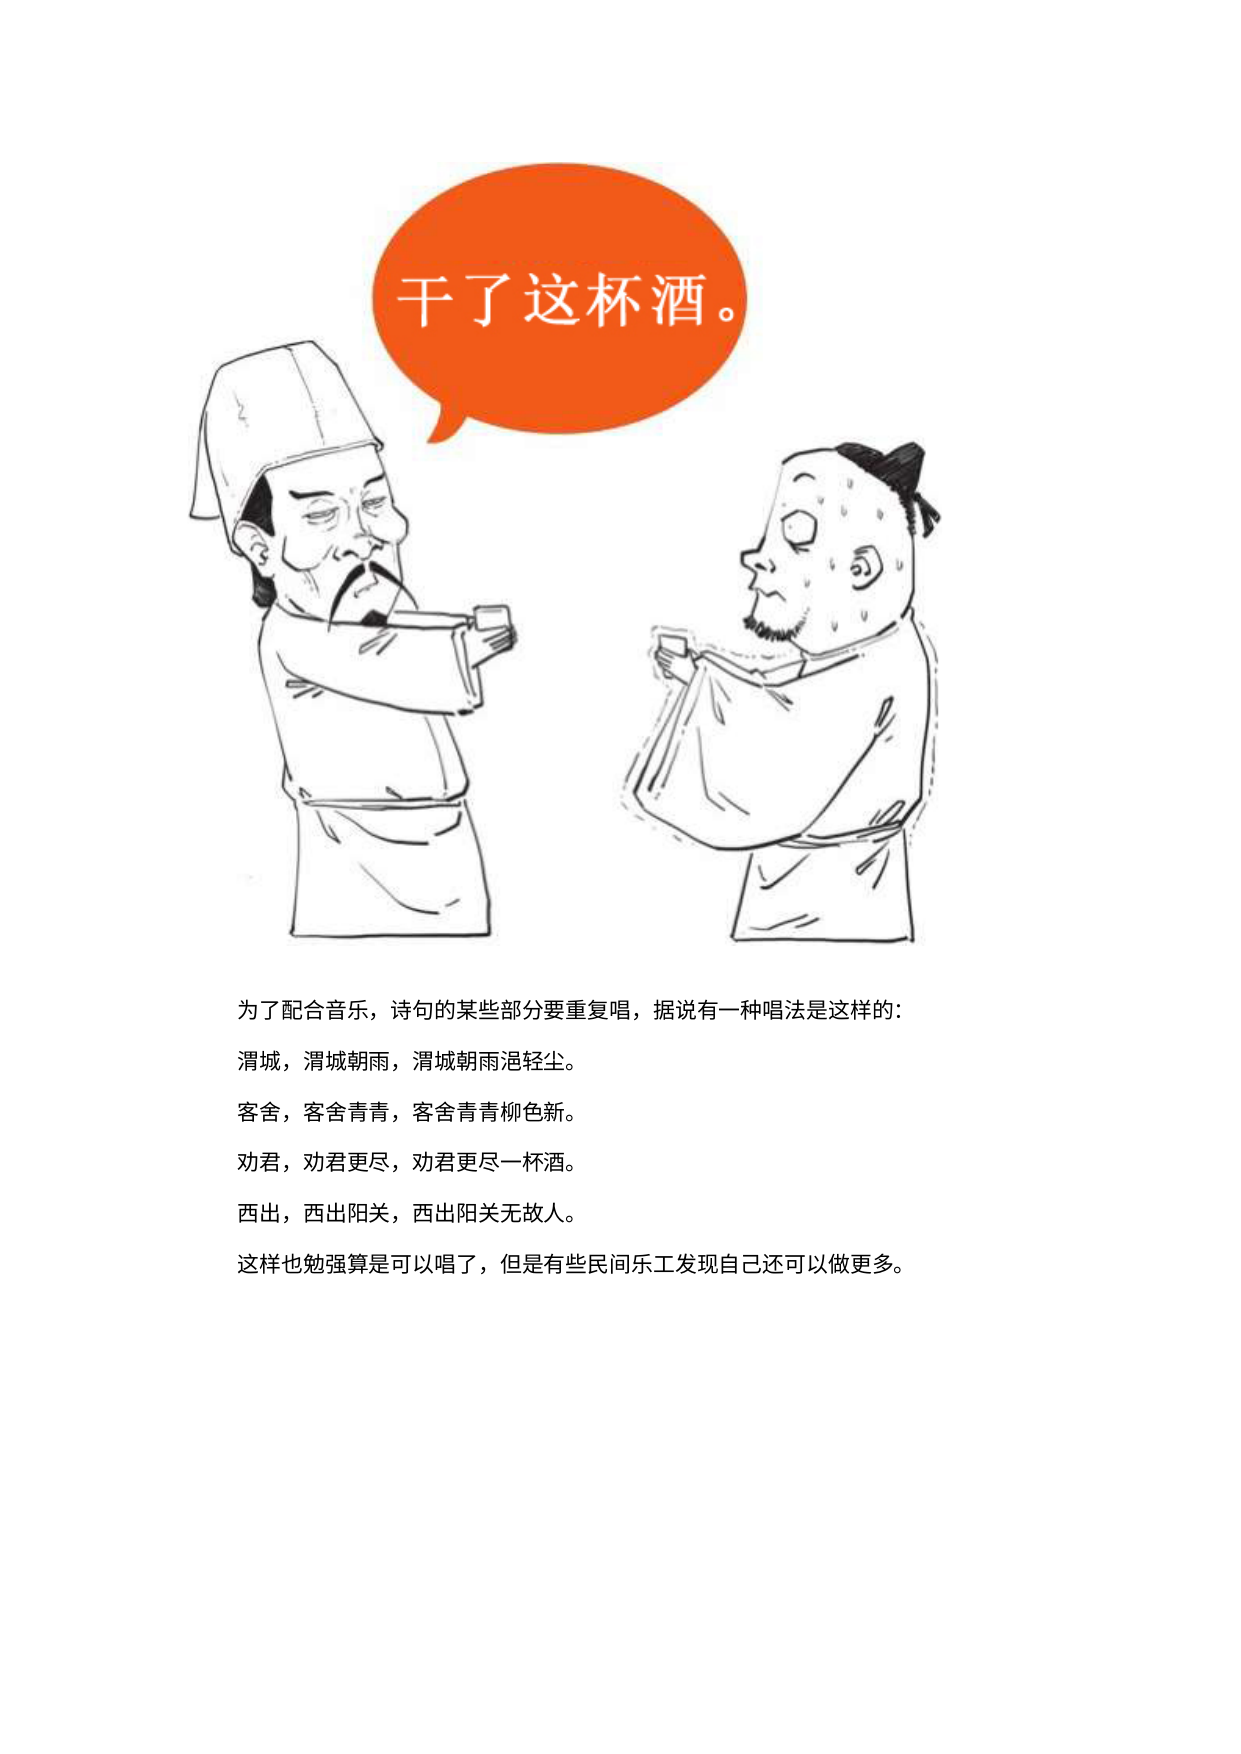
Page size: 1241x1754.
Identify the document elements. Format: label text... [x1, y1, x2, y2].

text 劝君，劝君更尽，劝君更尽一杯酒。 [187, 1145, 1053, 1177]
picture [187, 162, 943, 946]
text 渭城，渭城朝雨，渭城朝雨浥轻尘。 [187, 1043, 1053, 1076]
text 为了配合音乐，诗句的某些部分要重复唱，据说有一种唱法是这样的： [187, 993, 1053, 1025]
text 客舍，客舍青青，客舍青青柳色新。 [187, 1094, 1053, 1127]
text 这样也勉强算是可以唱了，但是有些民间乐工发现自己还可以做更多。 [187, 1246, 1053, 1279]
text 西出，西出阳关，西出阳关无故人。 [187, 1196, 1053, 1228]
